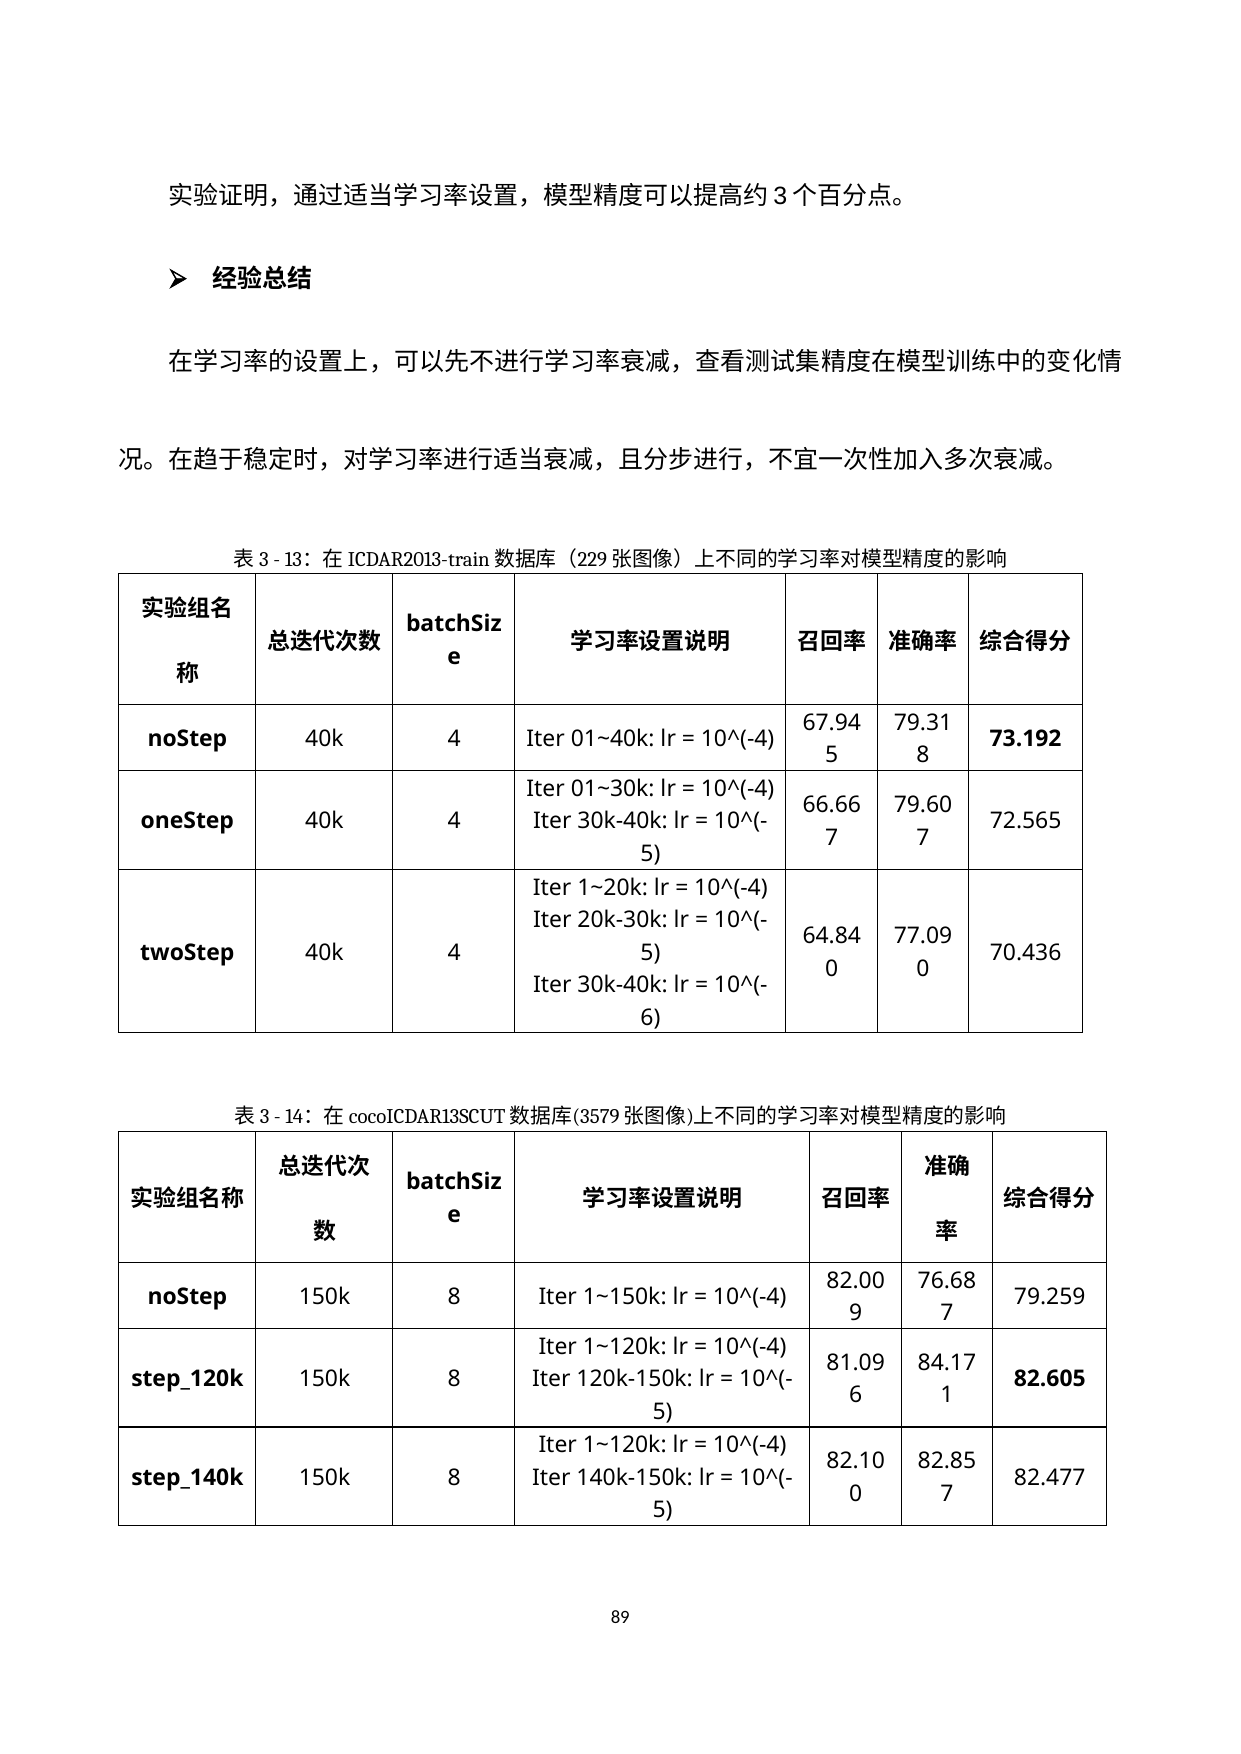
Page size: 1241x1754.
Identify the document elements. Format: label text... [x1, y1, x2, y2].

table_cell 70.436 [969, 870, 1082, 1032]
table_cell 40k [256, 705, 392, 770]
table_cell 72.565 [969, 771, 1082, 869]
table_cell 40k [256, 771, 392, 869]
table_cell 79.318 [878, 705, 968, 770]
table_cell 66.667 [786, 771, 877, 869]
table_header batchSize [393, 574, 514, 704]
table_cell 82.009 [810, 1263, 901, 1328]
table_cell 8 [393, 1428, 514, 1525]
table_cell 150k [256, 1428, 392, 1525]
text 实验证明，通过适当学习率设置，模型精度可以提高约3个百分点。 [118, 161, 1122, 226]
table_cell noStep [119, 1263, 255, 1328]
text 表 3 - 14：在cocoICDAR13SCUT数据库(3579张图像)上不同的学习率对模型精度的影响 [118, 1098, 1122, 1131]
table_cell Iter 1~20k: lr = 10^(-4) Iter 20k-30k: lr = 10^(-5) Iter 30k-40k: lr = 10^(-6) [515, 870, 785, 1032]
table_cell step_140k [119, 1428, 255, 1525]
table_cell 82.100 [810, 1428, 901, 1525]
table_cell Iter 01~30k: lr = 10^(-4) Iter 30k-40k: lr = 10^(-5) [515, 771, 785, 869]
table_header 实验组名称 [119, 1132, 255, 1262]
table_header 准确率 [902, 1132, 992, 1262]
table_header 综合得分 [969, 574, 1082, 704]
list 经验总结 [168, 244, 1122, 309]
table_header 准确率 [878, 574, 968, 704]
table_cell 8 [393, 1263, 514, 1328]
table_header 总迭代次数 [256, 1132, 392, 1262]
table_header 学习率设置说明 [515, 574, 785, 704]
table_cell 40k [256, 870, 392, 1032]
table_cell 8 [393, 1329, 514, 1426]
table_cell 76.687 [902, 1263, 992, 1328]
table_header 召回率 [810, 1132, 901, 1262]
table_cell twoStep [119, 870, 255, 1032]
table_cell Iter 1~120k: lr = 10^(-4) Iter 120k-150k: lr = 10^(-5) [515, 1329, 809, 1426]
table_header 总迭代次数 [256, 574, 392, 704]
table_header 综合得分 [993, 1132, 1106, 1262]
table_cell Iter 01~40k: lr = 10^(-4) [515, 705, 785, 770]
table_cell 73.192 [969, 705, 1082, 770]
table_header 实验组名称 [119, 574, 255, 704]
table_cell oneStep [119, 771, 255, 869]
table_cell step_120k [119, 1329, 255, 1426]
table_header 召回率 [786, 574, 877, 704]
table_cell 82.477 [993, 1428, 1106, 1525]
table_cell 79.259 [993, 1263, 1106, 1328]
table_cell 81.096 [810, 1329, 901, 1426]
table_cell Iter 1~120k: lr = 10^(-4) Iter 140k-150k: lr = 10^(-5) [515, 1428, 809, 1525]
table_cell 77.090 [878, 870, 968, 1032]
table_cell 150k [256, 1263, 392, 1328]
text 表 3 - 13：在ICDAR2013-train数据库（229张图像）上不同的学习率对模型精度的影响 [118, 541, 1122, 573]
table_header 学习率设置说明 [515, 1132, 809, 1262]
table_header batchSize [393, 1132, 514, 1262]
table_cell 84.171 [902, 1329, 992, 1426]
table_cell 79.607 [878, 771, 968, 869]
text 在学习率的设置上，可以先不进行学习率衰减，查看测试集精度在模型训练中的变化情况。在趋于稳定时，对学习率进行适当衰减，且分步进行，不宜一次性加入多次衰减。 [118, 327, 1122, 490]
table_cell 82.605 [993, 1329, 1106, 1426]
table_cell 150k [256, 1329, 392, 1426]
table_cell 82.857 [902, 1428, 992, 1525]
table_cell 4 [393, 771, 514, 869]
table_cell 4 [393, 705, 514, 770]
table_cell Iter 1~150k: lr = 10^(-4) [515, 1263, 809, 1328]
table_cell 4 [393, 870, 514, 1032]
table_cell 67.945 [786, 705, 877, 770]
table_cell 64.840 [786, 870, 877, 1032]
table_cell noStep [119, 705, 255, 770]
